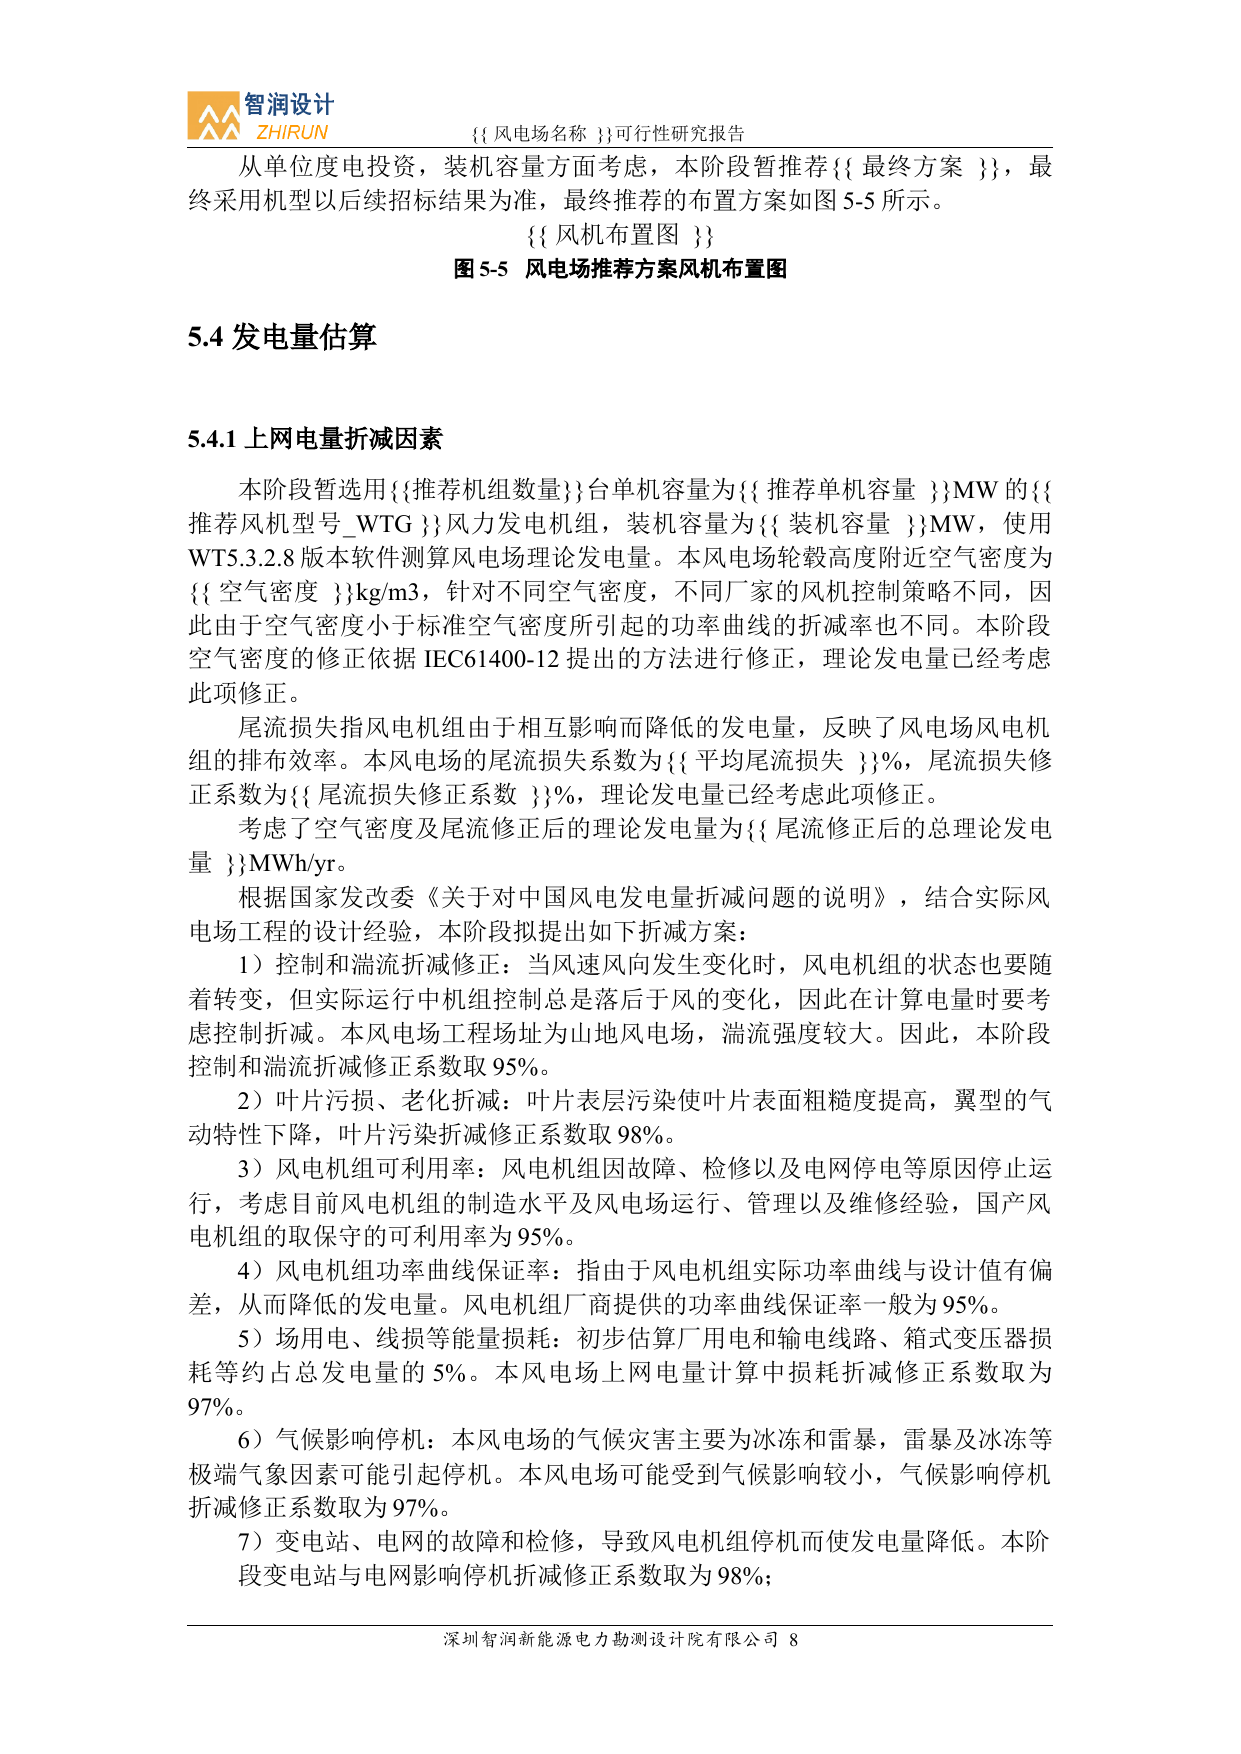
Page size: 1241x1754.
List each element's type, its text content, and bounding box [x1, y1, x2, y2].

text 从单位度电投资，装机容量方面考虑，本阶段暂推荐{{ 最终方案 }}，最终采用机型以后续招标结果为准，最终推荐的布置方案如图5-5所示。 [187, 149, 1053, 217]
text 2）叶片污损、老化折减：叶片表层污染使叶片表面粗糙度提高，翼型的气动特性下降，叶片污染折减修正系数取98%。 [187, 1082, 1053, 1150]
subtitle 5.4 发电量估算 [187, 301, 1053, 369]
text 根据国家发改委《关于对中国风电发电量折减问题的说明》，结合实际风电场工程的设计经验，本阶段拟提出如下折减方案： [187, 879, 1053, 947]
title 5.4.1 上网电量折减因素 [187, 420, 1053, 454]
text 图5-5 风电场推荐方案风机布置图 [187, 251, 1053, 284]
text 1）控制和湍流折减修正：当风速风向发生变化时，风电机组的状态也要随着转变，但实际运行中机组控制总是落后于风的变化，因此在计算电量时要考虑控制折减。本风电场工程场址为山地风电场，湍流强度较大。因此，本阶段控制和湍流折减修正系数取95%。 [187, 947, 1053, 1082]
text 5）场用电、线损等能量损耗：初步估算厂用电和输电线路、箱式变压器损耗等约占总发电量的5%。本风电场上网电量计算中损耗折减修正系数取为97%。 [187, 1320, 1053, 1422]
text {{ 风机布置图 }} [187, 217, 1053, 251]
text 尾流损失指风电机组由于相互影响而降低的发电量，反映了风电场风电机组的排布效率。本风电场的尾流损失系数为{{ 平均尾流损失 }}%，尾流损失修正系数为{{ 尾流损失修正系数 }}%，理论发电量已经考虑此项修正。 [187, 709, 1053, 811]
text 段变电站与电网影响停机折减修正系数取为98%； [187, 1558, 1053, 1592]
text 本阶段暂选用{{推荐机组数量}}台单机容量为{{ 推荐单机容量 }}MW的{{ 推荐风机型号_WTG }}风力发电机组，装机容量为{{ 装机容量 }}MW，使用WT5.3.2.8版本软件测算风电场理论发电量。本风电场轮毂高度附近空气密度为{{ 空气密度 }}kg/m3，针对不同空气密度，不同厂家的风机控制策略不同，因此由于空气密度小于标准空气密度所引起的功率曲线的折减率也不同。本阶段空气密度的修正依据IEC61400-12提出的方法进行修正，理论发电量已经考虑此项修正。 [187, 471, 1053, 709]
text 3）风电机组可利用率：风电机组因故障、检修以及电网停电等原因停止运行，考虑目前风电机组的制造水平及风电场运行、管理以及维修经验，国产风电机组的取保守的可利用率为95%。 [187, 1150, 1053, 1252]
text 6）气候影响停机：本风电场的气候灾害主要为冰冻和雷暴，雷暴及冰冻等极端气象因素可能引起停机。本风电场可能受到气候影响较小，气候影响停机折减修正系数取为97%。 [187, 1422, 1053, 1524]
text 7）变电站、电网的故障和检修，导致风电机组停机而使发电量降低。本阶 [187, 1524, 1053, 1558]
picture [187, 88, 335, 141]
text 考虑了空气密度及尾流修正后的理论发电量为{{ 尾流修正后的总理论发电量 }}MWh/yr。 [187, 811, 1053, 879]
text 4）风电机组功率曲线保证率：指由于风电机组实际功率曲线与设计值有偏差，从而降低的发电量。风电机组厂商提供的功率曲线保证率一般为95%。 [187, 1252, 1053, 1320]
